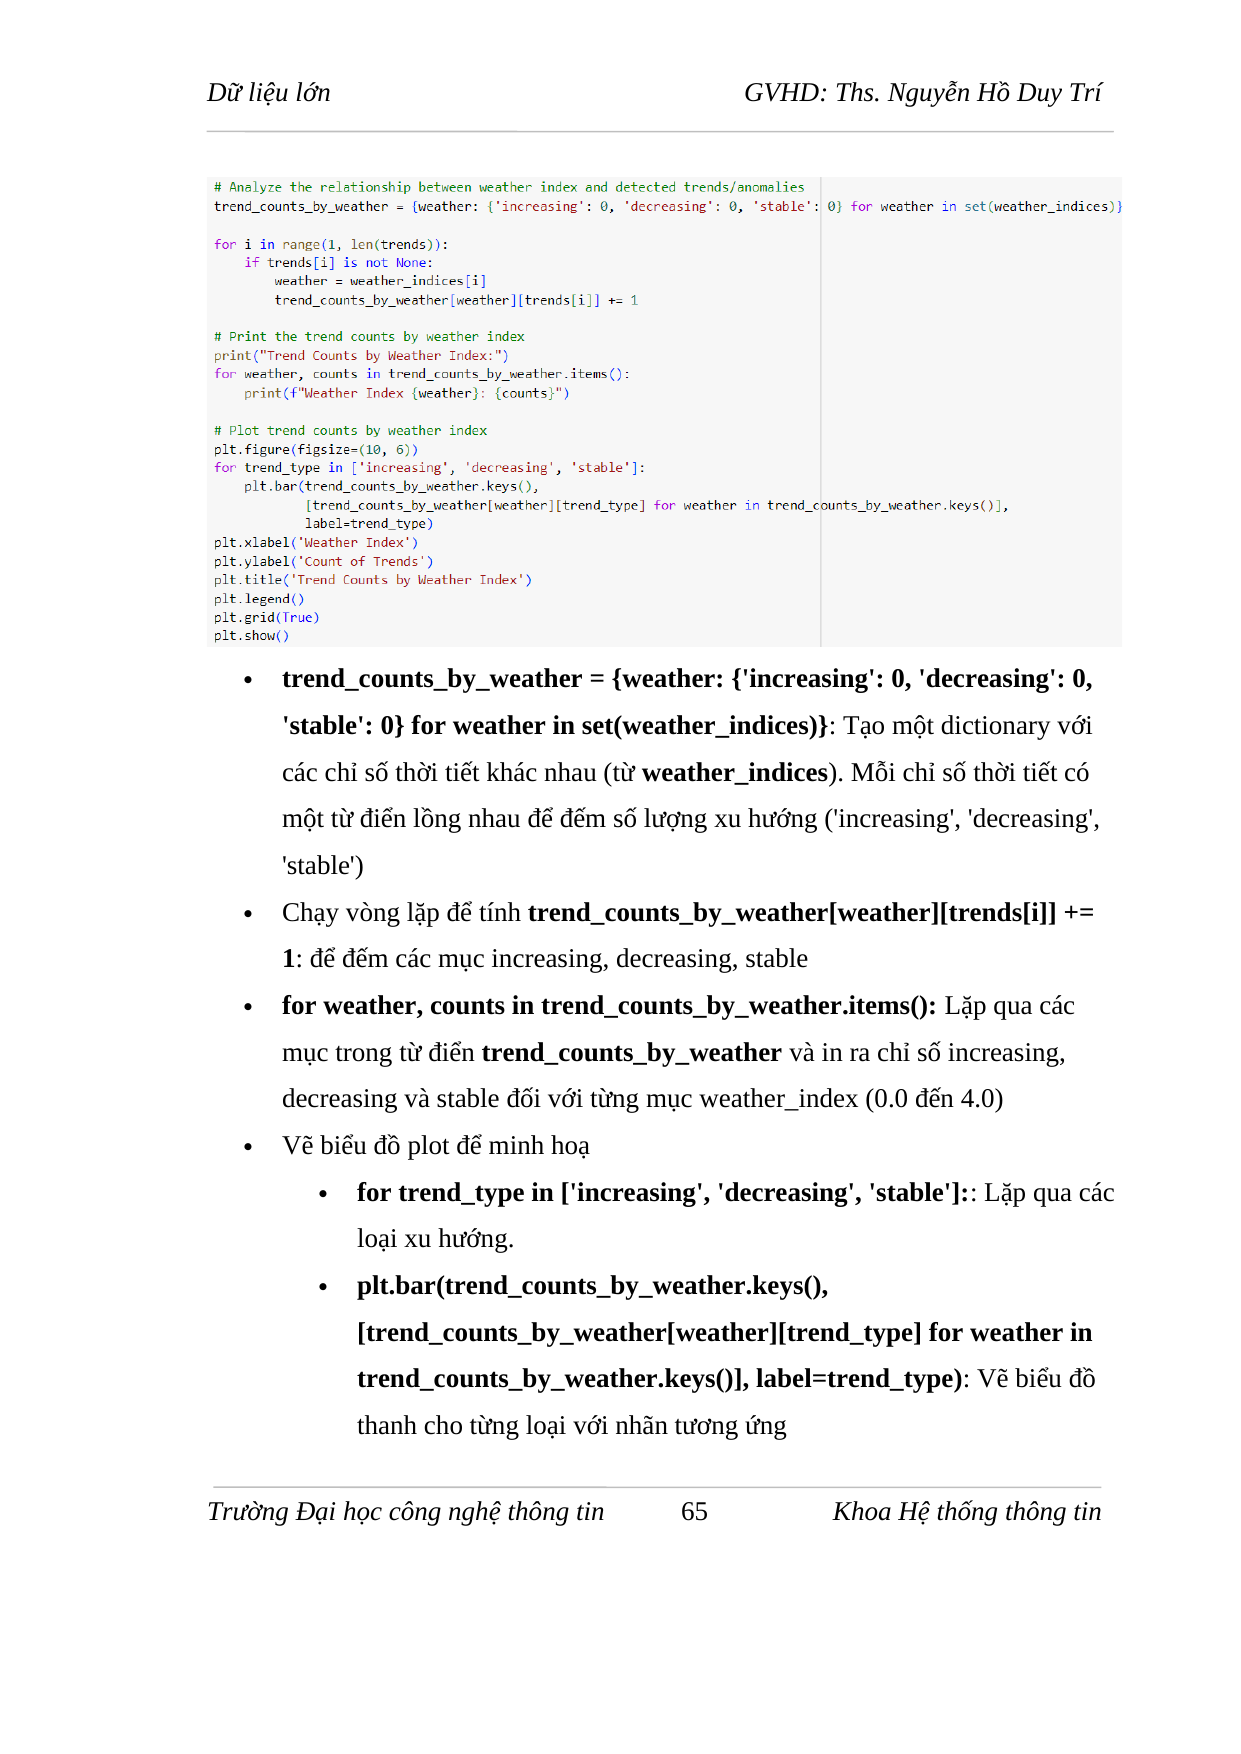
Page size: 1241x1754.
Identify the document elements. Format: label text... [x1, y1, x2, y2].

list Chạy vòng lặp để tính trend_counts_by_weather[weather][trends[i]] += 1: để đếm các mục increasing, decreasing, stable [244, 896, 1122, 974]
list for trend_type in ['increasing', 'decreasing', 'stable']:: Lặp qua các loại xu hướng. [319, 1176, 1122, 1254]
list plt.bar(trend_counts_by_weather.keys(), [trend_counts_by_weather[weather][trend_type] for weather in trend_counts_by_weather.keys()], label=trend_type): Vẽ biểu đồ thanh cho từng loại với nhãn tương ứng [319, 1269, 1122, 1440]
list for weather, counts in trend_counts_by_weather.items(): Lặp qua các mục trong từ điển trend_counts_by_weather và in ra chỉ số increasing, decreasing và stable đối với từng mục weather_index (0.0 đến 4.0) [244, 989, 1122, 1114]
list Vẽ biểu đồ plot để minh hoạ [244, 1129, 1122, 1160]
picture [206, 177, 1123, 647]
list trend_counts_by_weather = {weather: {'increasing': 0, 'decreasing': 0, 'stable': 0} for weather in set(weather_indices)}: Tạo một dictionary với các chỉ số thời tiết khác nhau (từ weather_indices). Mỗi chỉ số thời tiết có một từ điển lồng nhau để đếm số lượng xu hướng ('increasing', 'decreasing', 'stable') [244, 662, 1122, 880]
